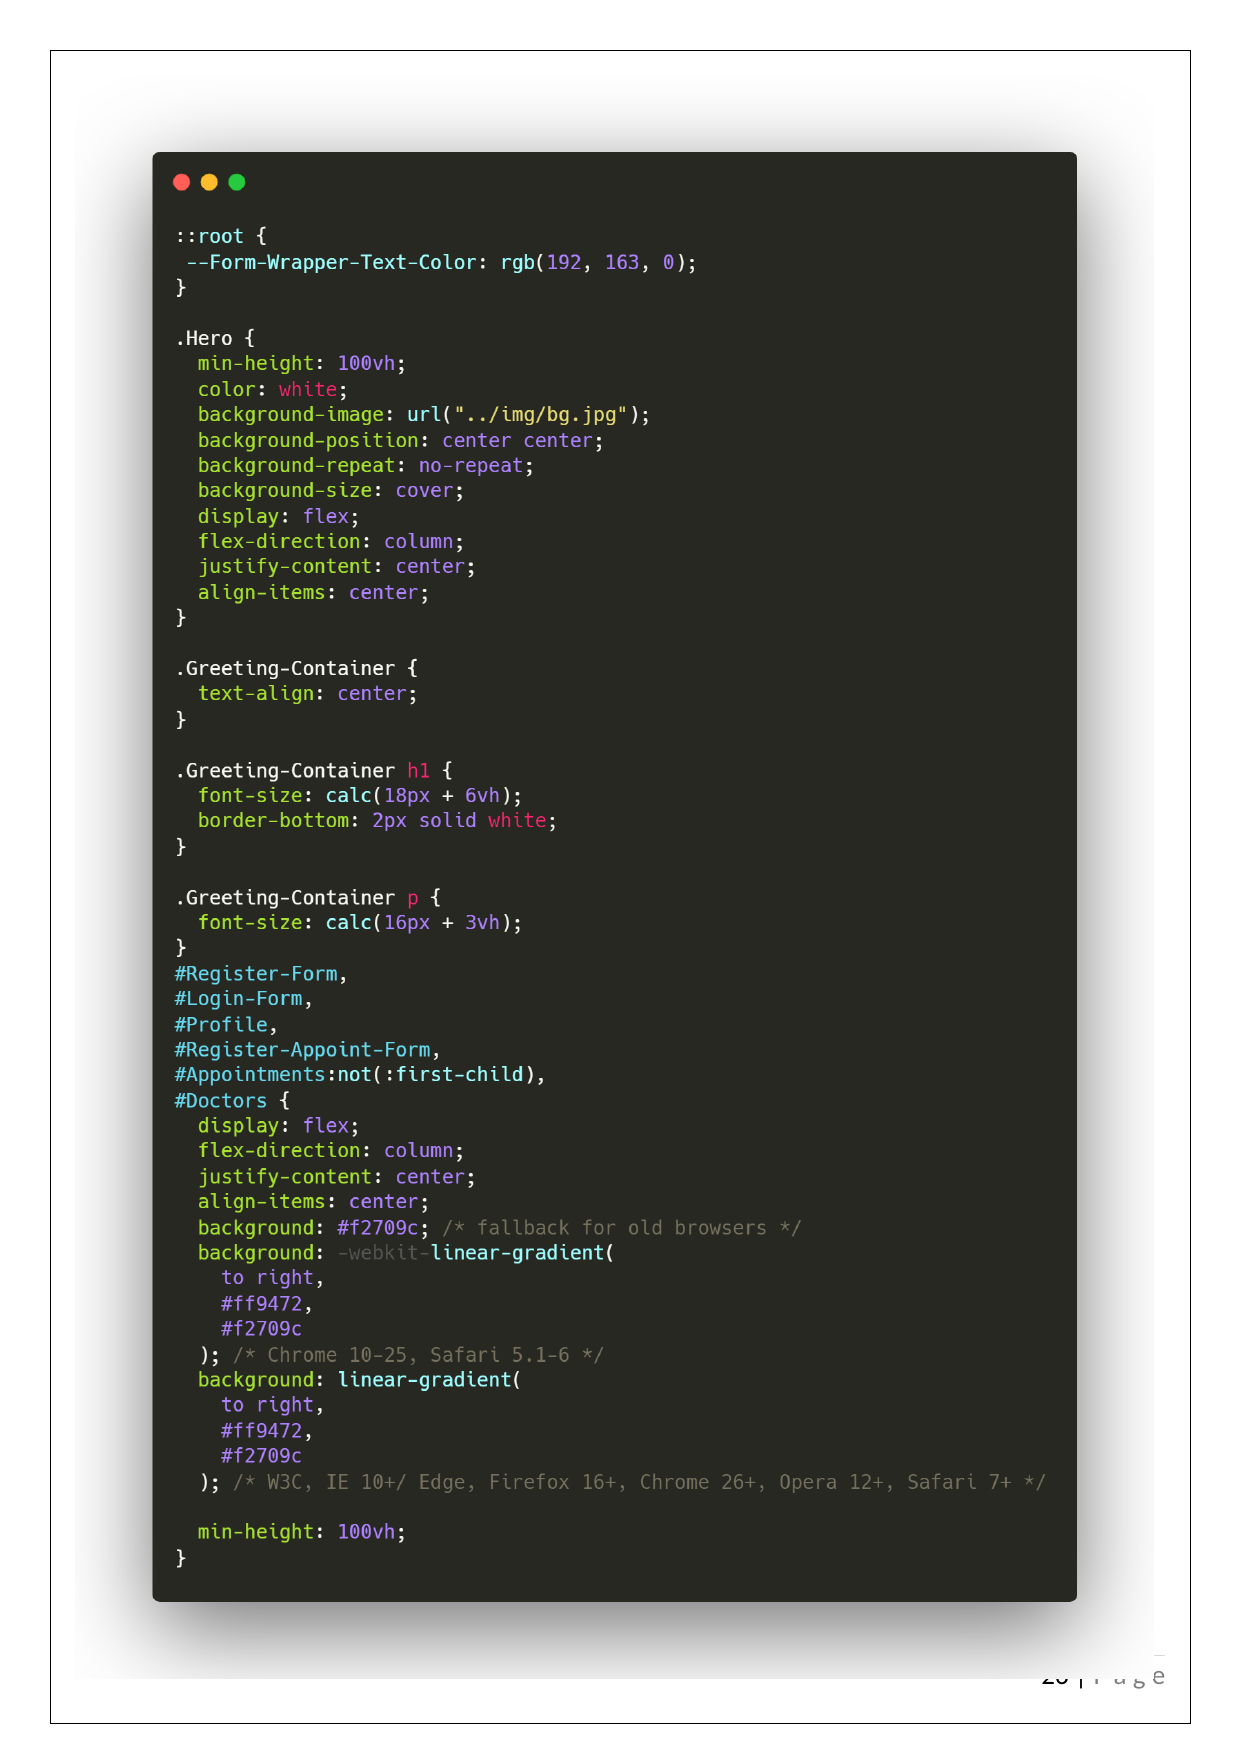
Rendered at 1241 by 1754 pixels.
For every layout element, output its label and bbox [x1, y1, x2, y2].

picture [75, 74, 1154, 1679]
